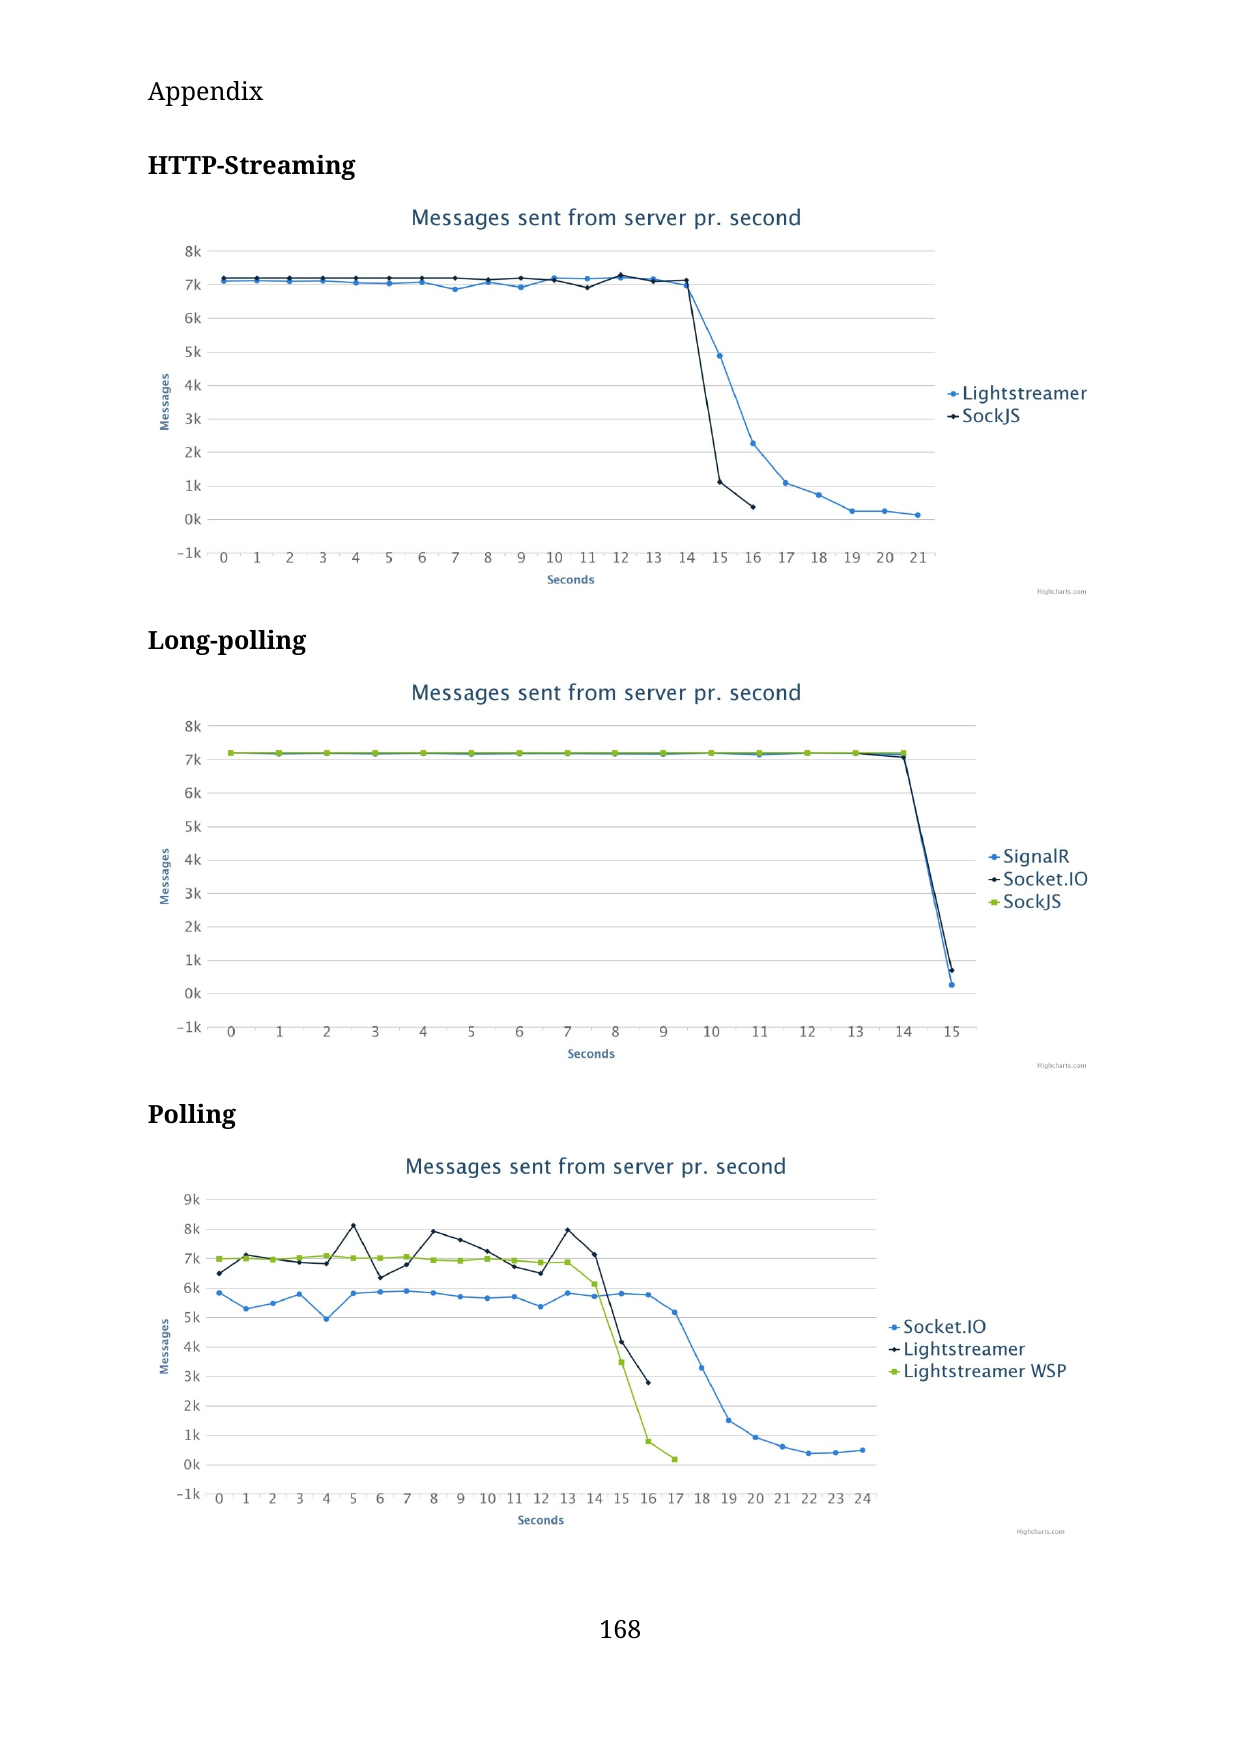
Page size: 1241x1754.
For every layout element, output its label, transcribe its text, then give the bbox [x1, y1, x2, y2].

text Polling [148, 1097, 1092, 1131]
picture [147, 207, 1093, 597]
picture [147, 1156, 1071, 1537]
text HTTP-Streaming [148, 148, 1092, 182]
text Long-polling [148, 622, 1092, 656]
picture [147, 682, 1093, 1071]
